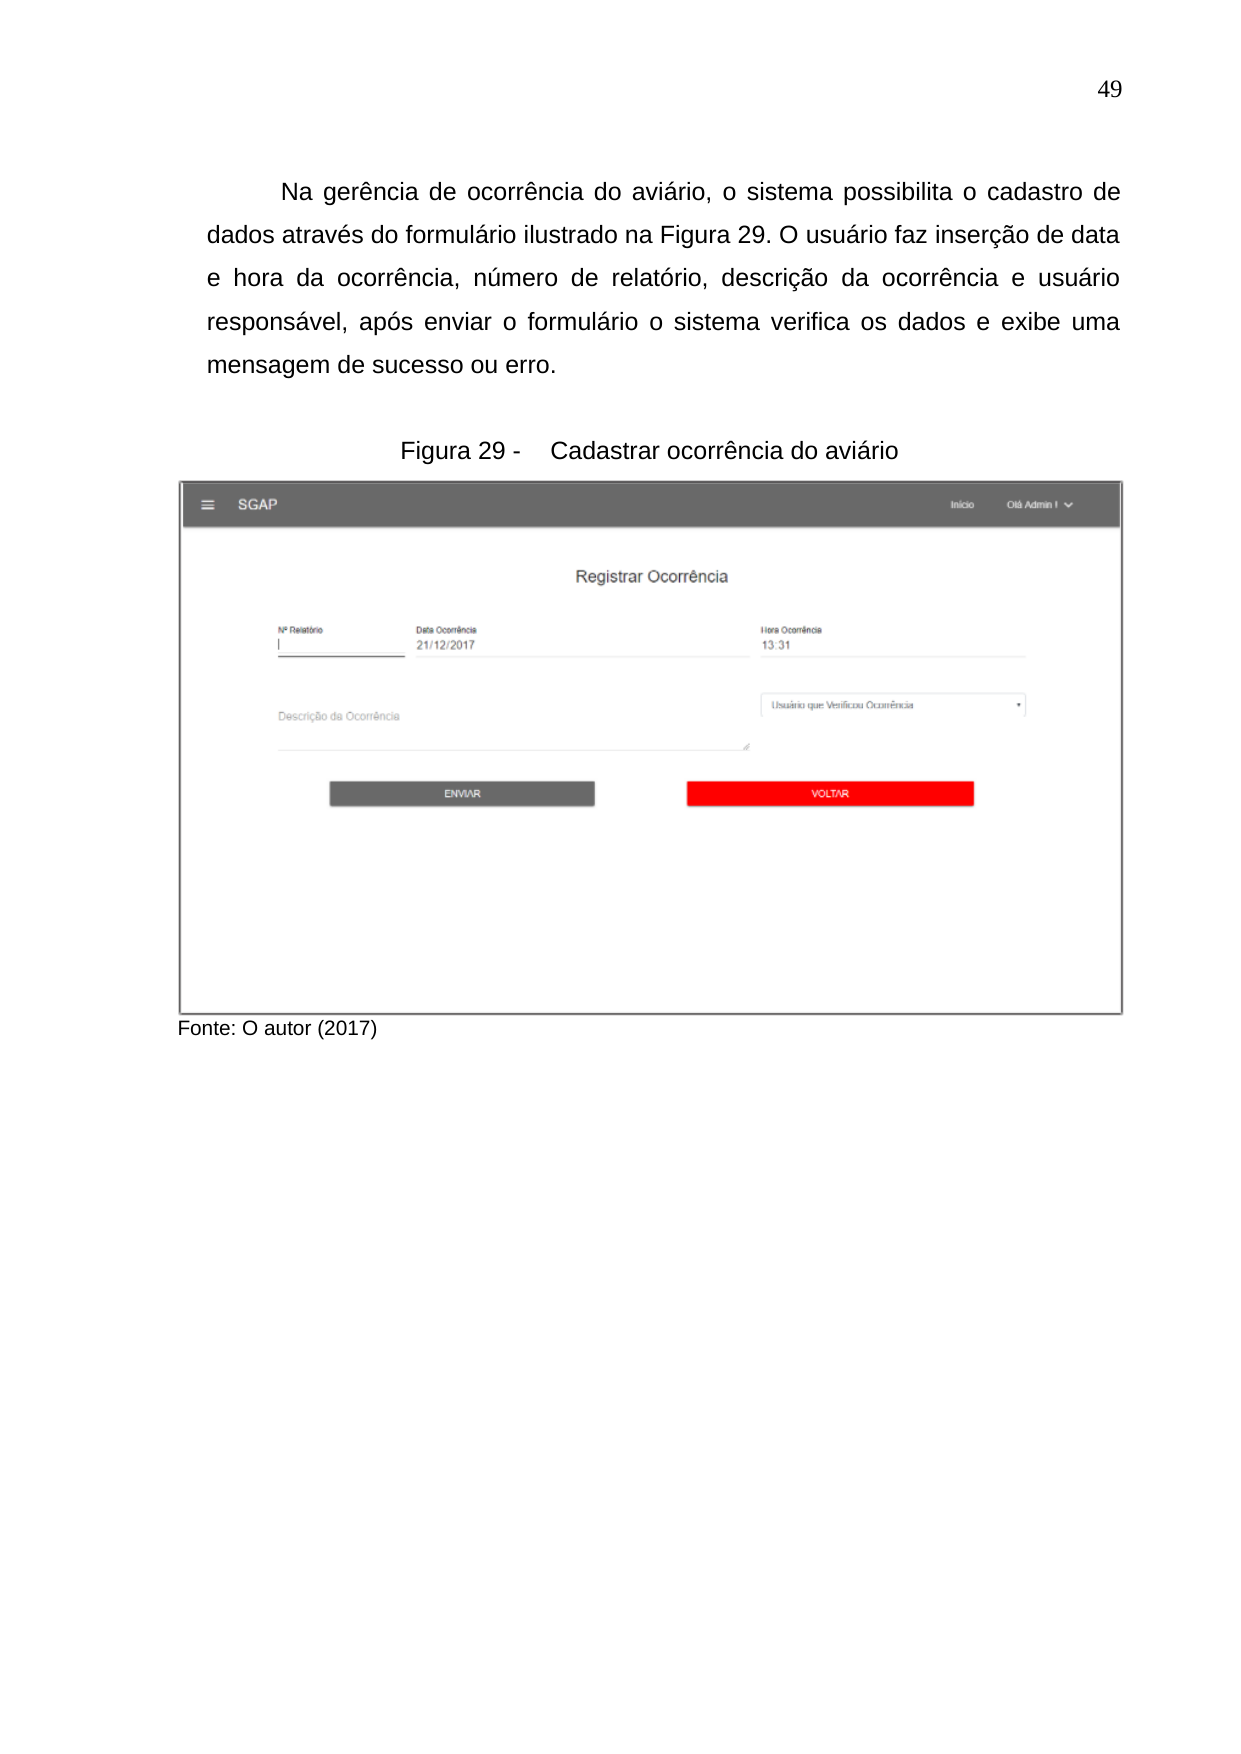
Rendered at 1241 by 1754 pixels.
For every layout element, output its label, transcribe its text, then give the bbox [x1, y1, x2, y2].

text Na gerência de ocorrência do aviário, o sistema possibilita o cadastro de dados através do formulário ilustrado na Figura 29. O usuário faz inserção de data e hora da ocorrência, número de relatório, descrição da ocorrência e usuário responsável, após enviar o formulário o sistema verifica os dados e exibe uma mensagem de sucesso ou erro. [207, 177, 1122, 378]
list Cadastrar ocorrência do aviário [177, 436, 1122, 465]
text Fonte: O autor (2017) [177, 1016, 1122, 1040]
